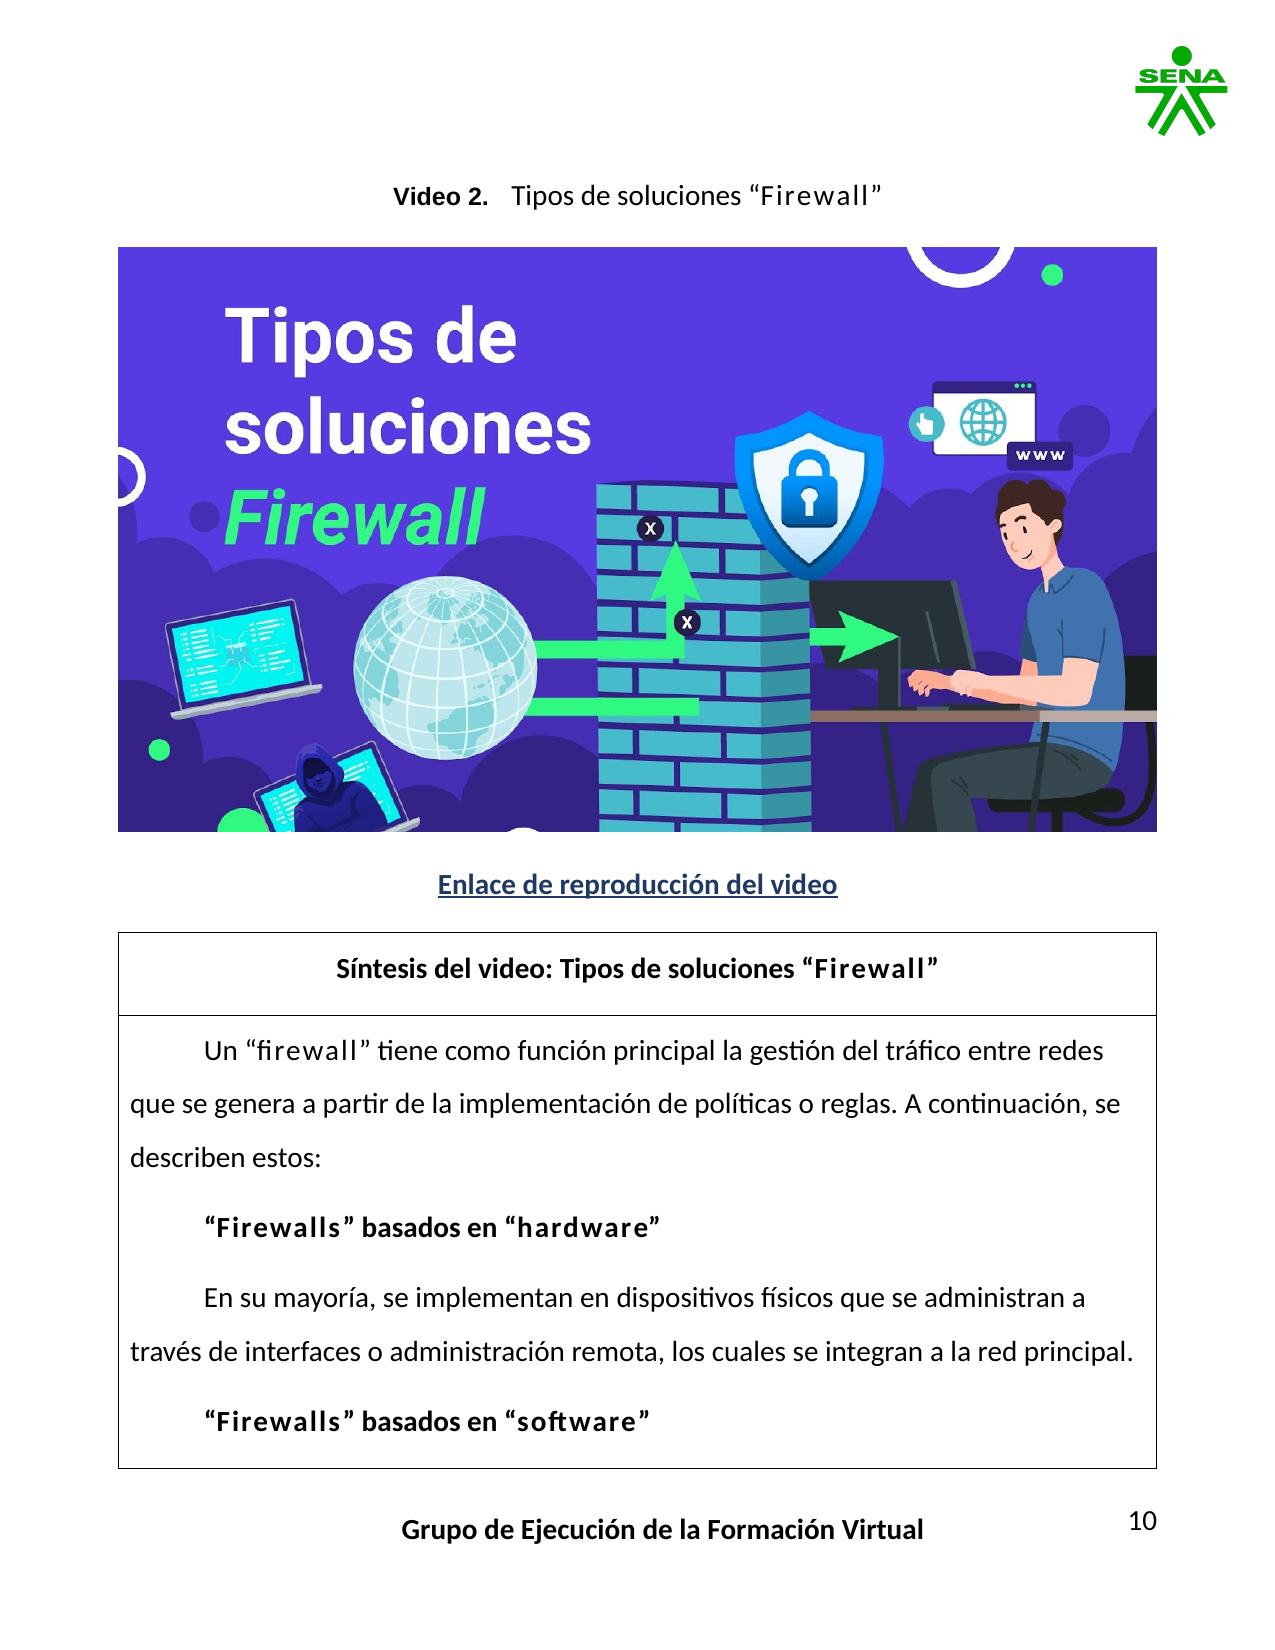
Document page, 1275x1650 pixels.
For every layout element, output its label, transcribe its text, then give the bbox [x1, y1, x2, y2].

text Tipos de soluciones “Firewall” [118, 177, 1157, 213]
table_header Síntesis del video: Tipos de soluciones “Firewall” [119, 933, 1156, 1014]
picture [118, 247, 1157, 832]
text Enlace de reproducción del video [118, 866, 1157, 902]
picture [1135, 46, 1228, 136]
